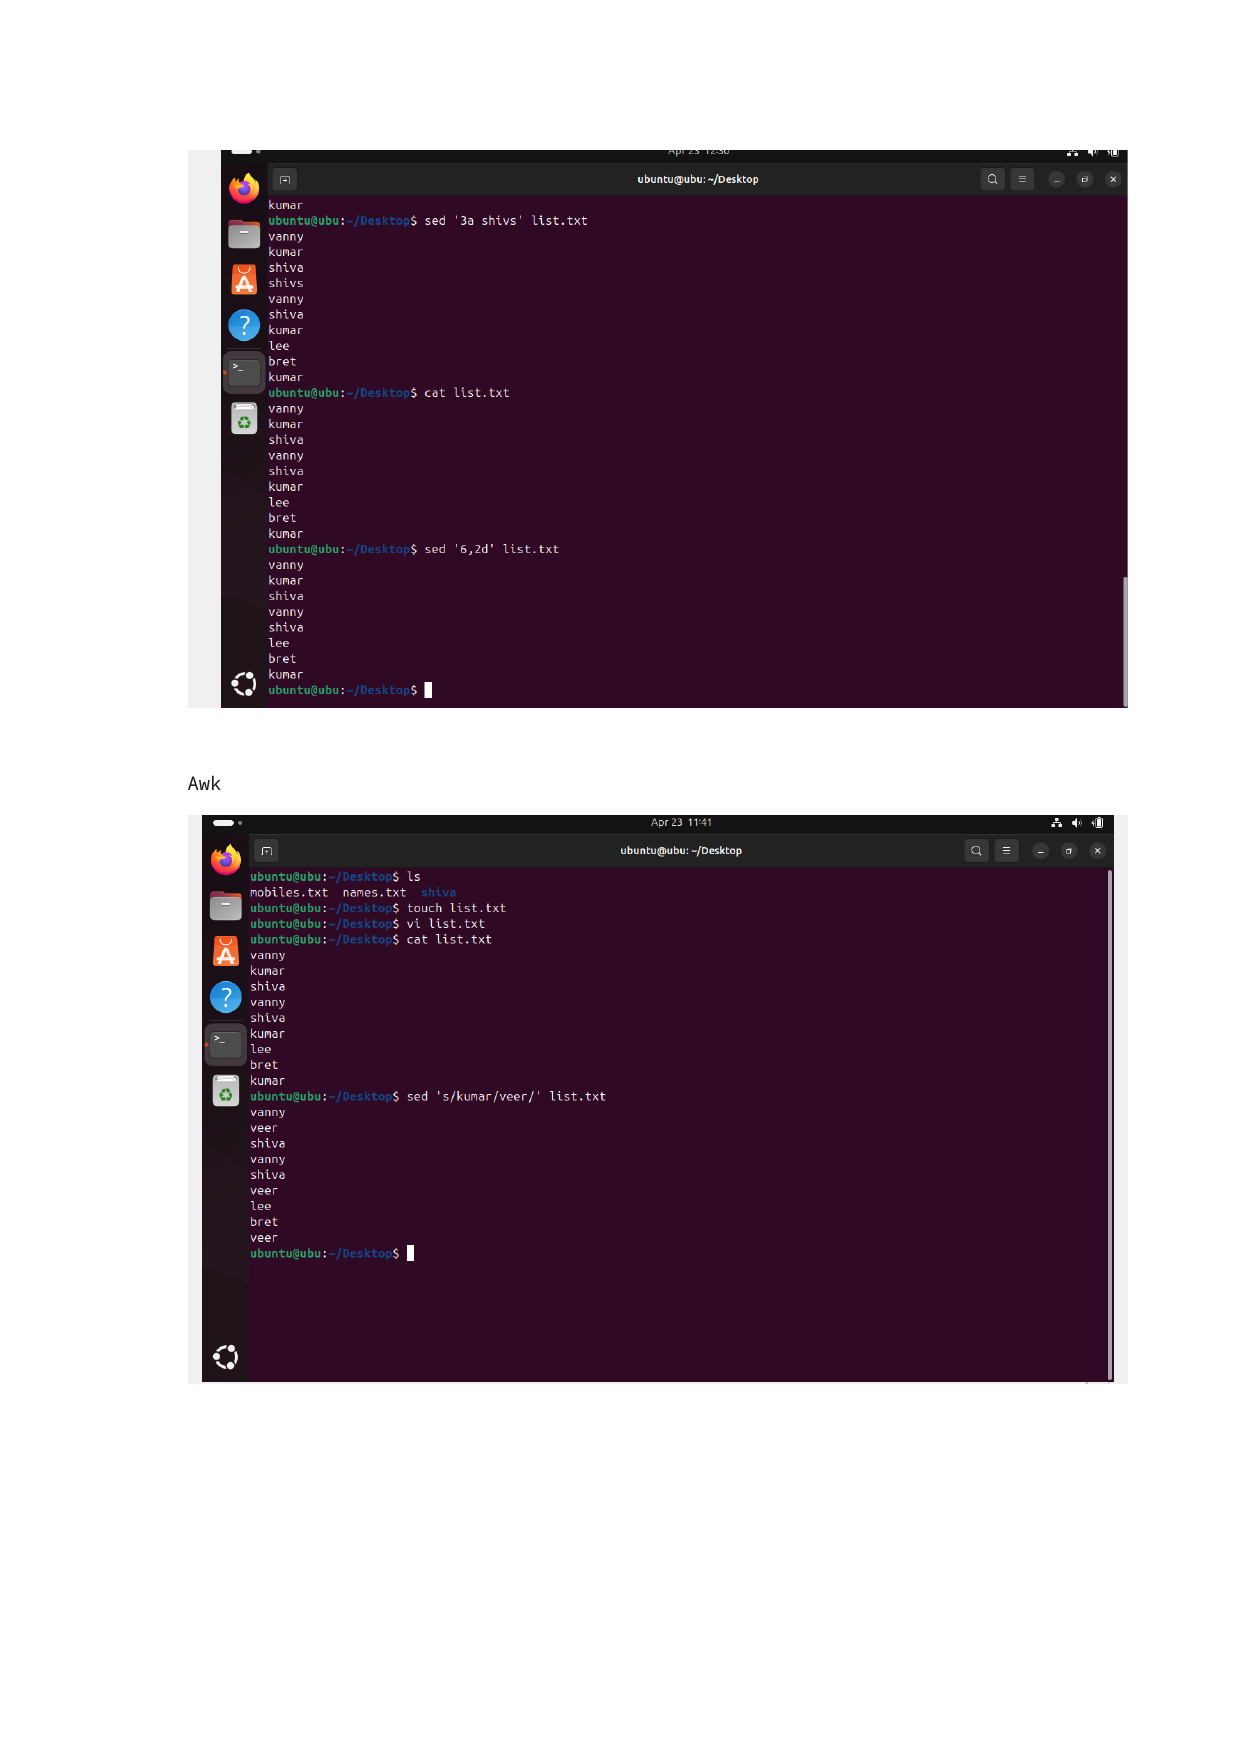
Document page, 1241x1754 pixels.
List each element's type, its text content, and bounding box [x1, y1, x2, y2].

picture [187, 150, 1128, 708]
picture [187, 815, 1128, 1384]
text Awk [187, 771, 1090, 796]
